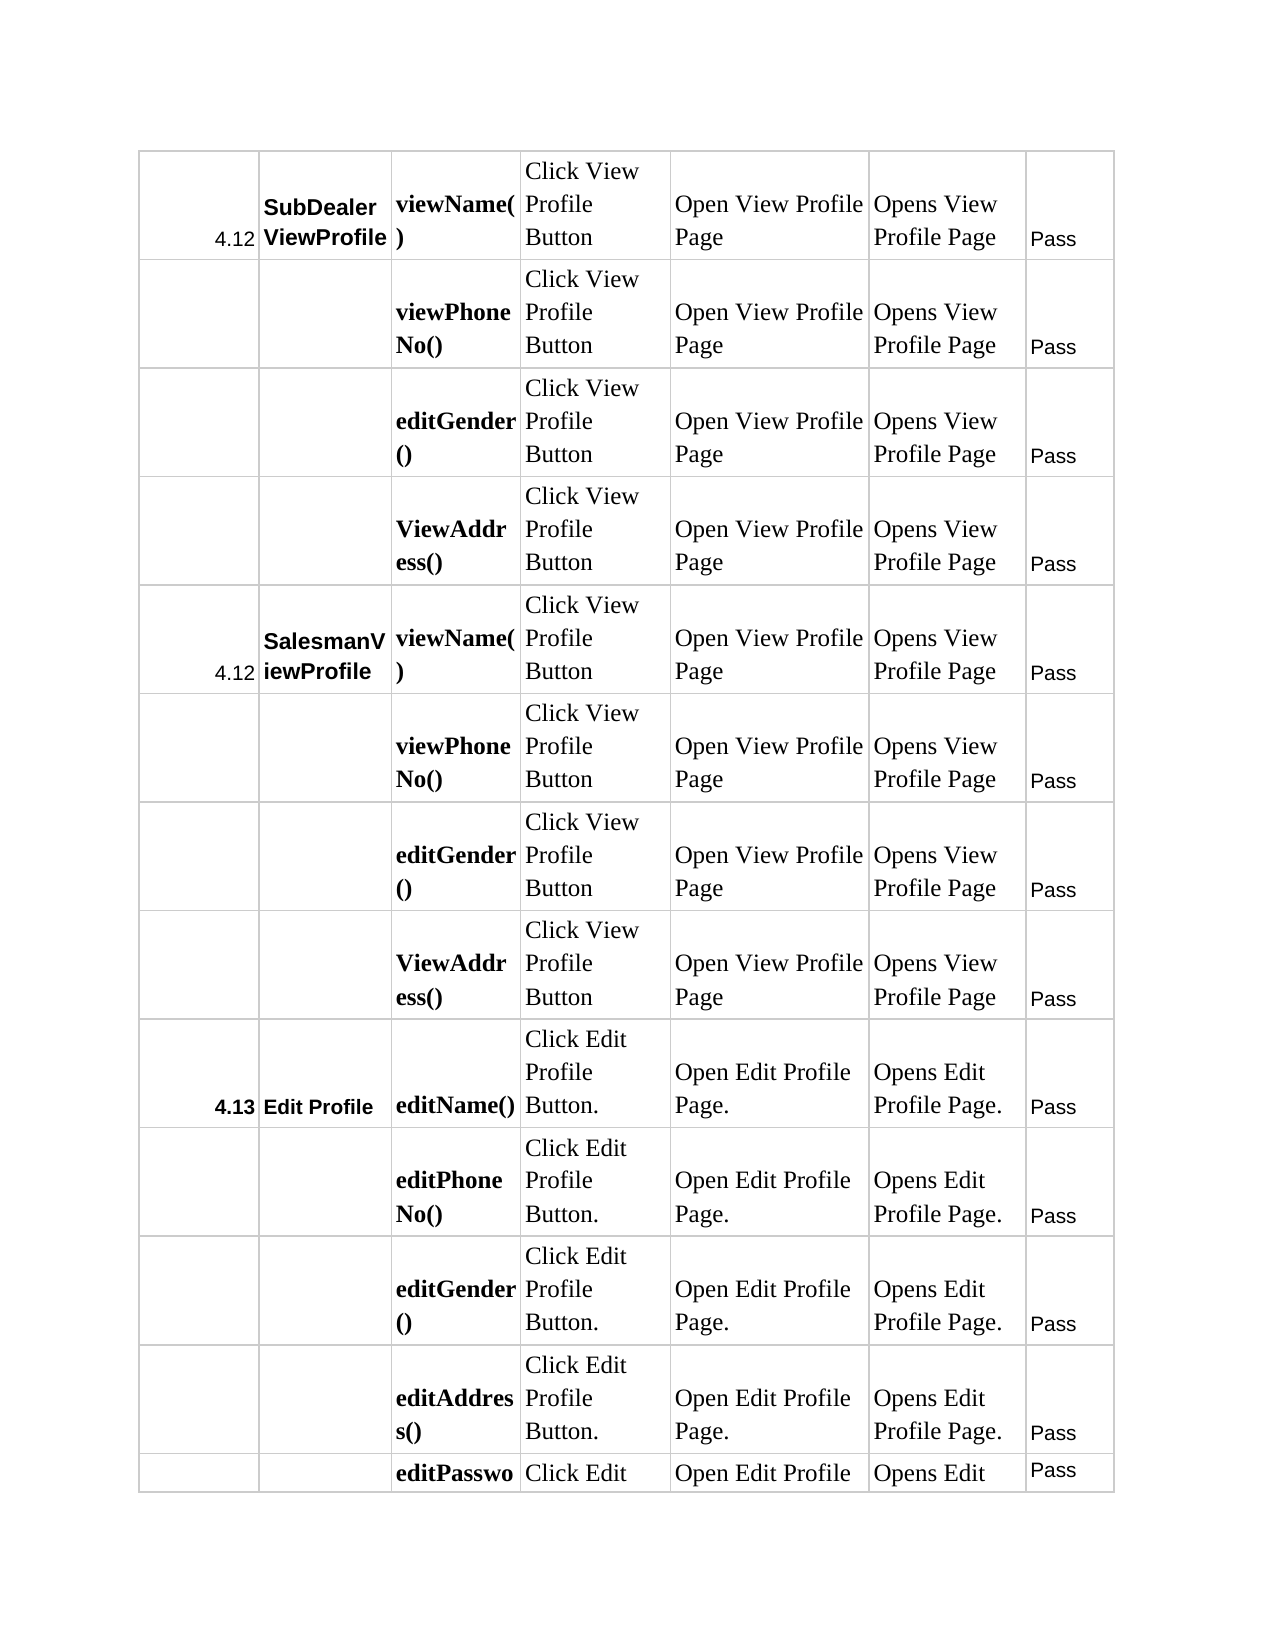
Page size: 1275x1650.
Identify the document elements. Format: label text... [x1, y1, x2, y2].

table_cell Pass [1027, 369, 1113, 476]
table_cell Opens View Profile Page [870, 586, 1025, 693]
table_cell Pass [1027, 260, 1113, 367]
table_cell 4.13 [140, 1020, 258, 1127]
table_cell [671, 152, 868, 258]
table_cell Opens View Profile Page [870, 803, 1025, 910]
table_cell Opens Edit Profile Page. [870, 1128, 1025, 1235]
table_cell editGender() [392, 803, 520, 910]
table_cell [140, 369, 258, 476]
table_cell editAddress() [392, 1346, 520, 1452]
table_cell Opens View Profile Page [870, 260, 1025, 367]
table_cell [521, 152, 670, 258]
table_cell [671, 1454, 868, 1491]
table_cell Opens View Profile Page [870, 911, 1025, 1018]
table_cell ViewAddress() [392, 911, 520, 1018]
table_cell Pass [1027, 1237, 1113, 1344]
table_cell Open View Profile Page [671, 586, 868, 693]
table_cell [140, 477, 258, 584]
table_cell Click Edit Profile Button. [521, 1346, 670, 1452]
table_cell Pass [1027, 586, 1113, 693]
table_cell Pass [1027, 1346, 1113, 1452]
table_cell viewName() [392, 586, 520, 693]
table_cell SubDealerViewProfile [260, 152, 391, 258]
table_cell Pass [1027, 694, 1113, 801]
table_cell Pass [1027, 477, 1113, 584]
table_cell 4.12 [140, 152, 258, 258]
table_cell Opens View Profile Page [870, 477, 1025, 584]
table_cell Click View Profile Button [521, 803, 670, 910]
table_cell [140, 694, 258, 801]
table_cell Open Edit Profile Page. [671, 1237, 868, 1344]
table_cell Open Edit Profile Page. [671, 1346, 868, 1452]
table_cell ViewAddress() [392, 477, 520, 584]
table_cell Click View Profile Button [521, 586, 670, 693]
table_cell [260, 1128, 391, 1235]
table_cell 4.12 [140, 586, 258, 693]
table_cell Pass [1027, 1020, 1113, 1127]
table_cell [260, 803, 391, 910]
table_cell Opens Edit Profile Page. [870, 1020, 1025, 1127]
table_cell SalesmanViewProfile [260, 586, 391, 693]
table_cell Opens View Profile Page [870, 369, 1025, 476]
table_cell [140, 1237, 258, 1344]
table_cell viewPhoneNo() [392, 260, 520, 367]
table_cell [140, 1454, 258, 1491]
table_cell Edit Profile [260, 1020, 391, 1127]
table_cell Open View Profile Page [671, 260, 868, 367]
table_cell editGender() [392, 369, 520, 476]
table_cell [260, 1454, 391, 1491]
table_cell Opens View Profile Page [870, 694, 1025, 801]
table_cell viewPhoneNo() [392, 694, 520, 801]
table_cell editPhoneNo() [392, 1128, 520, 1235]
table_cell [140, 1346, 258, 1452]
table_cell [260, 1346, 391, 1452]
table_cell [140, 1128, 258, 1235]
table_cell Open View Profile Page [671, 477, 868, 584]
table_cell Click View Profile Button [521, 694, 670, 801]
table_cell editGender() [392, 1237, 520, 1344]
table_cell [260, 911, 391, 1018]
table_cell Pass [1027, 911, 1113, 1018]
table_cell [260, 477, 391, 584]
table_cell [140, 911, 258, 1018]
table_cell [260, 694, 391, 801]
table_cell Pass [1027, 152, 1113, 258]
table_cell [140, 260, 258, 367]
table_cell Click View Profile Button [521, 369, 670, 476]
table_cell Click View Profile Button [521, 911, 670, 1018]
table_cell Click Edit Profile Button. [521, 1237, 670, 1344]
table_cell Open Edit Profile Page. [671, 1020, 868, 1127]
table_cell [870, 152, 1025, 258]
table_cell Opens Edit Profile Page. [870, 1237, 1025, 1344]
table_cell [521, 1454, 670, 1491]
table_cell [870, 1454, 1025, 1491]
table_cell Pass [1027, 803, 1113, 910]
table_cell editPassword() [392, 1454, 520, 1491]
table_cell Open View Profile Page [671, 369, 868, 476]
table_cell Open View Profile Page [671, 803, 868, 910]
table_cell [260, 369, 391, 476]
table_cell Click Edit Profile Button. [521, 1020, 670, 1127]
table_cell viewName() [392, 152, 520, 258]
table_cell Click View Profile Button [521, 260, 670, 367]
table_cell [260, 260, 391, 367]
table_cell editName() [392, 1020, 520, 1127]
table_cell Pass [1027, 1454, 1113, 1491]
table_cell Open View Profile Page [671, 911, 868, 1018]
table_cell Open View Profile Page [671, 694, 868, 801]
table_cell Click Edit Profile Button. [521, 1128, 670, 1235]
table_cell Opens Edit Profile Page. [870, 1346, 1025, 1452]
table_cell [140, 803, 258, 910]
table_cell [260, 1237, 391, 1344]
table_cell Open Edit Profile Page. [671, 1128, 868, 1235]
table_cell Click View Profile Button [521, 477, 670, 584]
table_cell Pass [1027, 1128, 1113, 1235]
